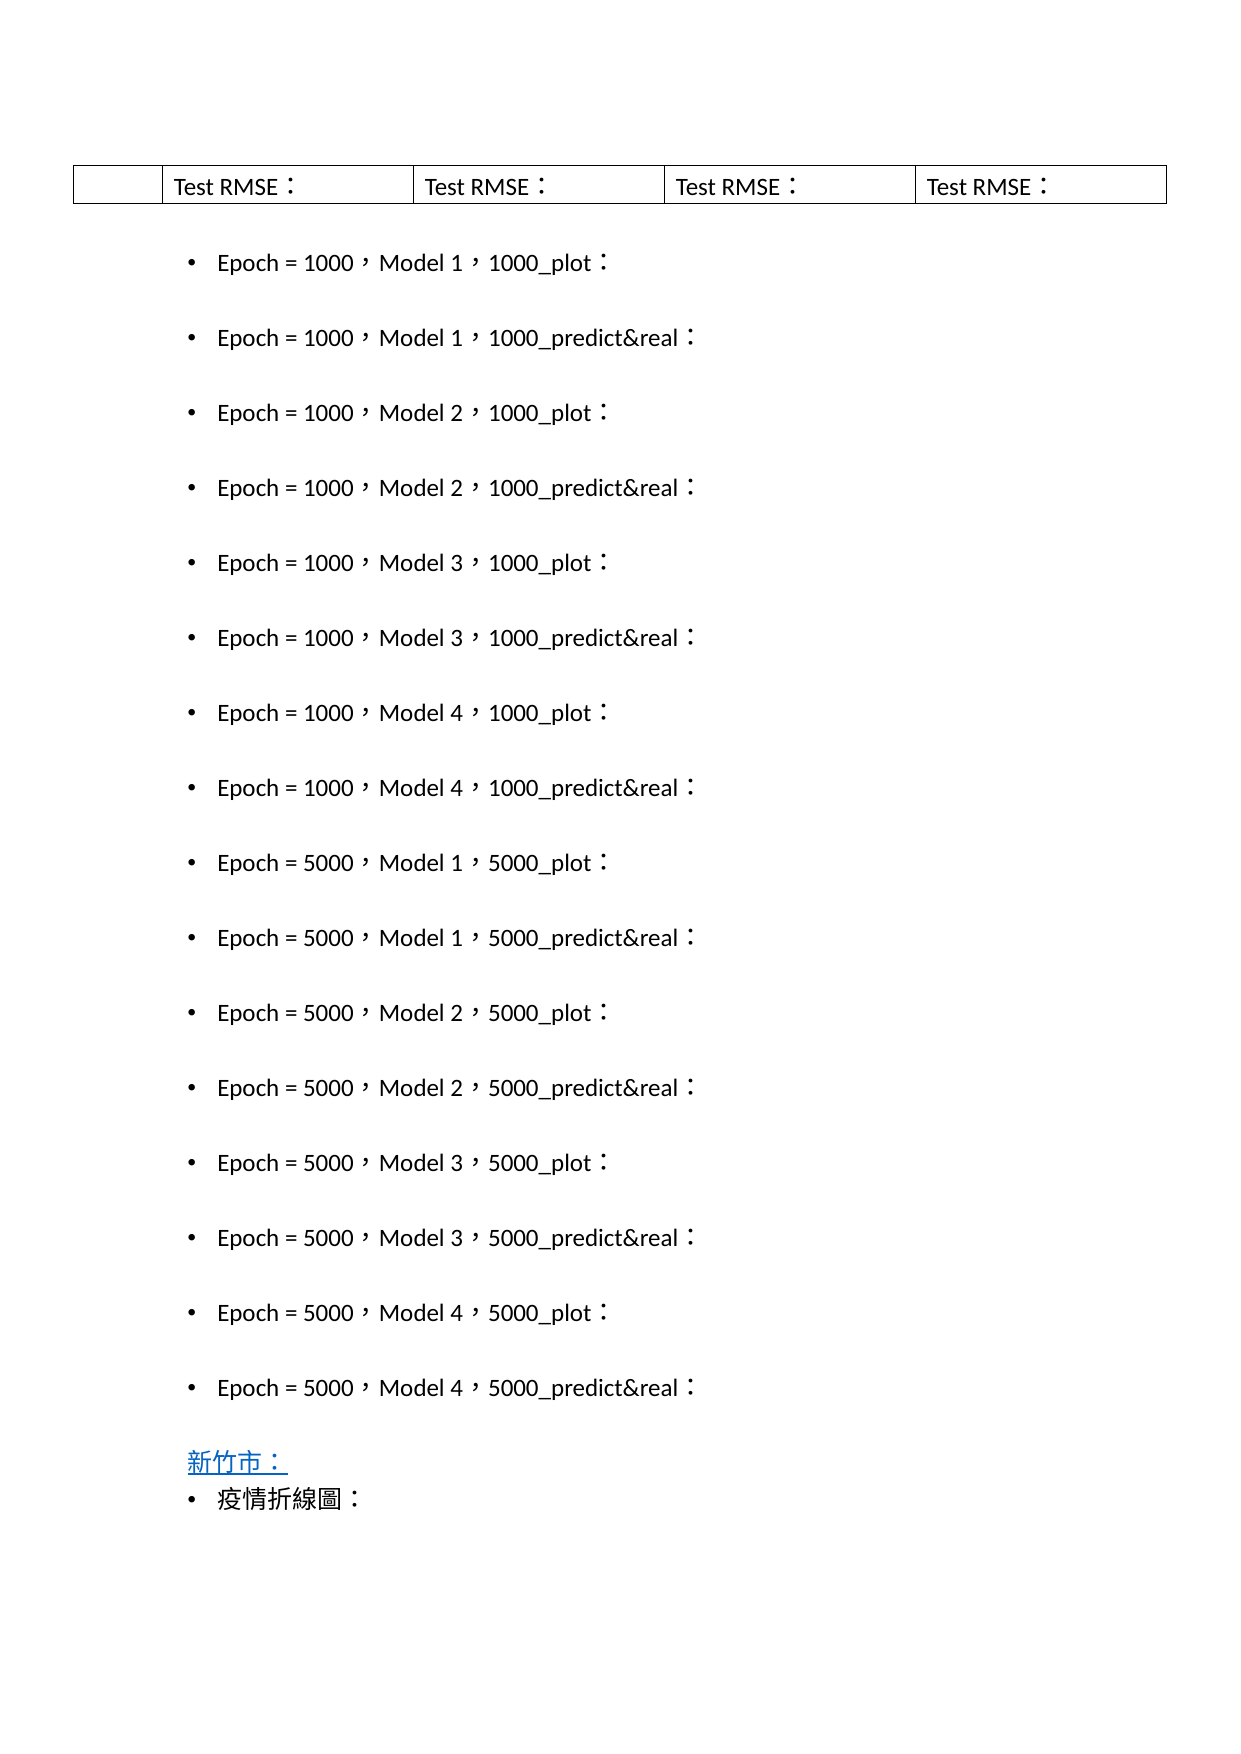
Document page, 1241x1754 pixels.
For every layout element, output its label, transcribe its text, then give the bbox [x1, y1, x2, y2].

list 疫情折線圖： [187, 1479, 1053, 1517]
list Epoch = 5000，Model 2，5000_predict&real： [187, 1067, 1053, 1104]
list Epoch = 1000，Model 1，1000_plot： [187, 242, 1053, 279]
list Epoch = 5000，Model 4，5000_plot： [187, 1292, 1053, 1329]
list Epoch = 1000，Model 4，1000_predict&real： [187, 767, 1053, 804]
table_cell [163, 166, 413, 203]
list Epoch = 1000，Model 1，1000_predict&real： [187, 317, 1053, 354]
list Epoch = 5000，Model 2，5000_plot： [187, 992, 1053, 1029]
list Epoch = 5000，Model 4，5000_predict&real： [187, 1367, 1053, 1404]
list Epoch = 5000，Model 3，5000_plot： [187, 1142, 1053, 1179]
text 新竹市： [187, 1442, 1053, 1479]
list Epoch = 5000，Model 1，5000_plot： [187, 842, 1053, 879]
list Epoch = 1000，Model 4，1000_plot： [187, 692, 1053, 729]
table_cell AVG [74, 166, 162, 203]
list Epoch = 1000，Model 3，1000_predict&real： [187, 617, 1053, 654]
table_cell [414, 166, 664, 203]
list Epoch = 5000，Model 3，5000_predict&real： [187, 1217, 1053, 1254]
list Epoch = 1000，Model 3，1000_plot： [187, 542, 1053, 579]
list Epoch = 1000，Model 2，1000_plot： [187, 392, 1053, 429]
list Epoch = 1000，Model 2，1000_predict&real： [187, 467, 1053, 504]
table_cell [916, 166, 1166, 203]
list Epoch = 5000，Model 1，5000_predict&real： [187, 917, 1053, 954]
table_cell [665, 166, 915, 203]
